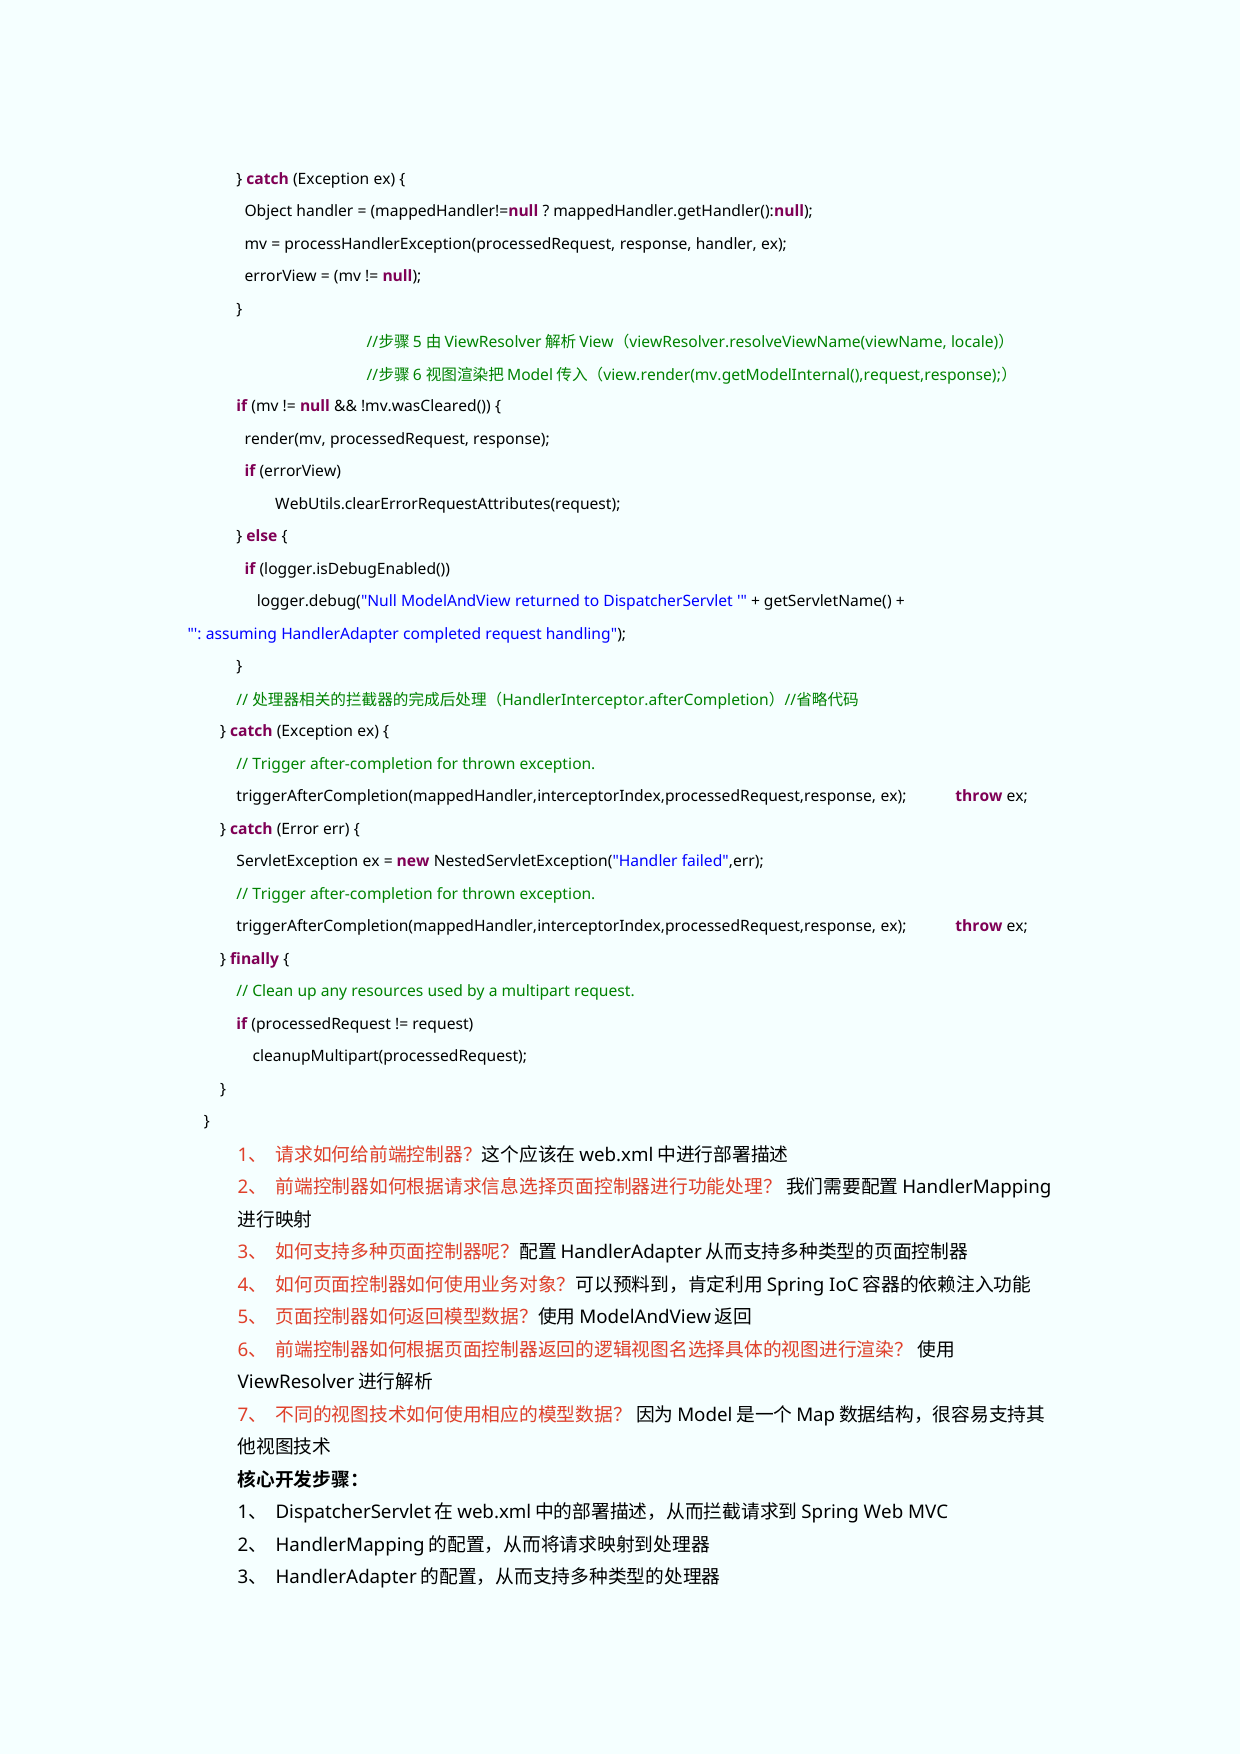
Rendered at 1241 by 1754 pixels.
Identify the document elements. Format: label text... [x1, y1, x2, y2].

text } finally { [187, 942, 1053, 974]
text 1、 DispatcherServlet在web.xml中的部署描述，从而拦截请求到Spring Web MVC [237, 1494, 1053, 1527]
text } catch (Error err) { [187, 812, 1053, 844]
text render(mv, processedRequest, response); [187, 422, 1053, 454]
text cleanupMultipart(processedRequest); [187, 1039, 1053, 1072]
text ServletException ex = new NestedServletException("Handler failed",err); [187, 844, 1053, 877]
text //步骤6 视图渲染把Model传入（view.render(mv.getModelInternal(),request,response);） [319, 357, 1053, 389]
text mv = processHandlerException(processedRequest, response, handler, ex); [187, 227, 1053, 259]
text 4、 如何页面控制器如何使用业务对象？可以预料到，肯定利用Spring IoC容器的依赖注入功能 [237, 1267, 1053, 1299]
text if (processedRequest != request) [187, 1007, 1053, 1039]
text // Clean up any resources used by a multipart request. [187, 974, 1053, 1007]
text } [187, 1072, 1053, 1104]
text 核心开发步骤： [237, 1462, 1053, 1494]
text 3、 HandlerAdapter的配置，从而支持多种类型的处理器 [237, 1559, 1053, 1592]
text 1、 请求如何给前端控制器？这个应该在web.xml中进行部署描述 [237, 1137, 1053, 1169]
text } catch (Exception ex) { [187, 714, 1053, 747]
text if (errorView) [187, 454, 1053, 487]
text 5、 页面控制器如何返回模型数据？使用ModelAndView返回 [237, 1299, 1053, 1332]
text if (logger.isDebugEnabled()) [187, 552, 1053, 584]
text if (mv != null && !mv.wasCleared()) { [187, 389, 1053, 422]
text WebUtils.clearErrorRequestAttributes(request); [187, 487, 1053, 519]
text triggerAfterCompletion(mappedHandler,interceptorIndex,processedRequest,response, ex); throw ex; [187, 779, 1053, 812]
text 7、 不同的视图技术如何使用相应的模型数据？ 因为Model是一个Map数据结构，很容易支持其他视图技术 [237, 1397, 1053, 1462]
text } catch (Exception ex) { [187, 162, 1053, 194]
text 3、 如何支持多种页面控制器呢？配置HandlerAdapter从而支持多种类型的页面控制器 [237, 1234, 1053, 1267]
text 6、 前端控制器如何根据页面控制器返回的逻辑视图名选择具体的视图进行渲染？ 使用ViewResolver进行解析 [237, 1332, 1053, 1397]
text // 处理器相关的拦截器的完成后处理（HandlerInterceptor.afterCompletion）//省略代码 [187, 682, 1053, 714]
text 2、 前端控制器如何根据请求信息选择页面控制器进行功能处理？ 我们需要配置HandlerMapping进行映射 [237, 1169, 1053, 1234]
text 2、 HandlerMapping的配置，从而将请求映射到处理器 [237, 1527, 1053, 1559]
text } [187, 649, 1053, 682]
text } [187, 292, 1053, 324]
text } [187, 1104, 1053, 1137]
text errorView = (mv != null); [187, 259, 1053, 292]
text triggerAfterCompletion(mappedHandler,interceptorIndex,processedRequest,response, ex); throw ex; [187, 909, 1053, 942]
text // Trigger after-completion for thrown exception. [187, 877, 1053, 909]
text // Trigger after-completion for thrown exception. [187, 747, 1053, 779]
text Object handler = (mappedHandler!=null ? mappedHandler.getHandler():null); [187, 194, 1053, 227]
text //步骤5 由ViewResolver解析View（viewResolver.resolveViewName(viewName, locale)） [319, 324, 1053, 357]
text logger.debug("Null ModelAndView returned to DispatcherServlet '" + getServletName() + "': assuming HandlerAdapter completed request handling"); [187, 584, 1053, 649]
text } else { [187, 519, 1053, 552]
